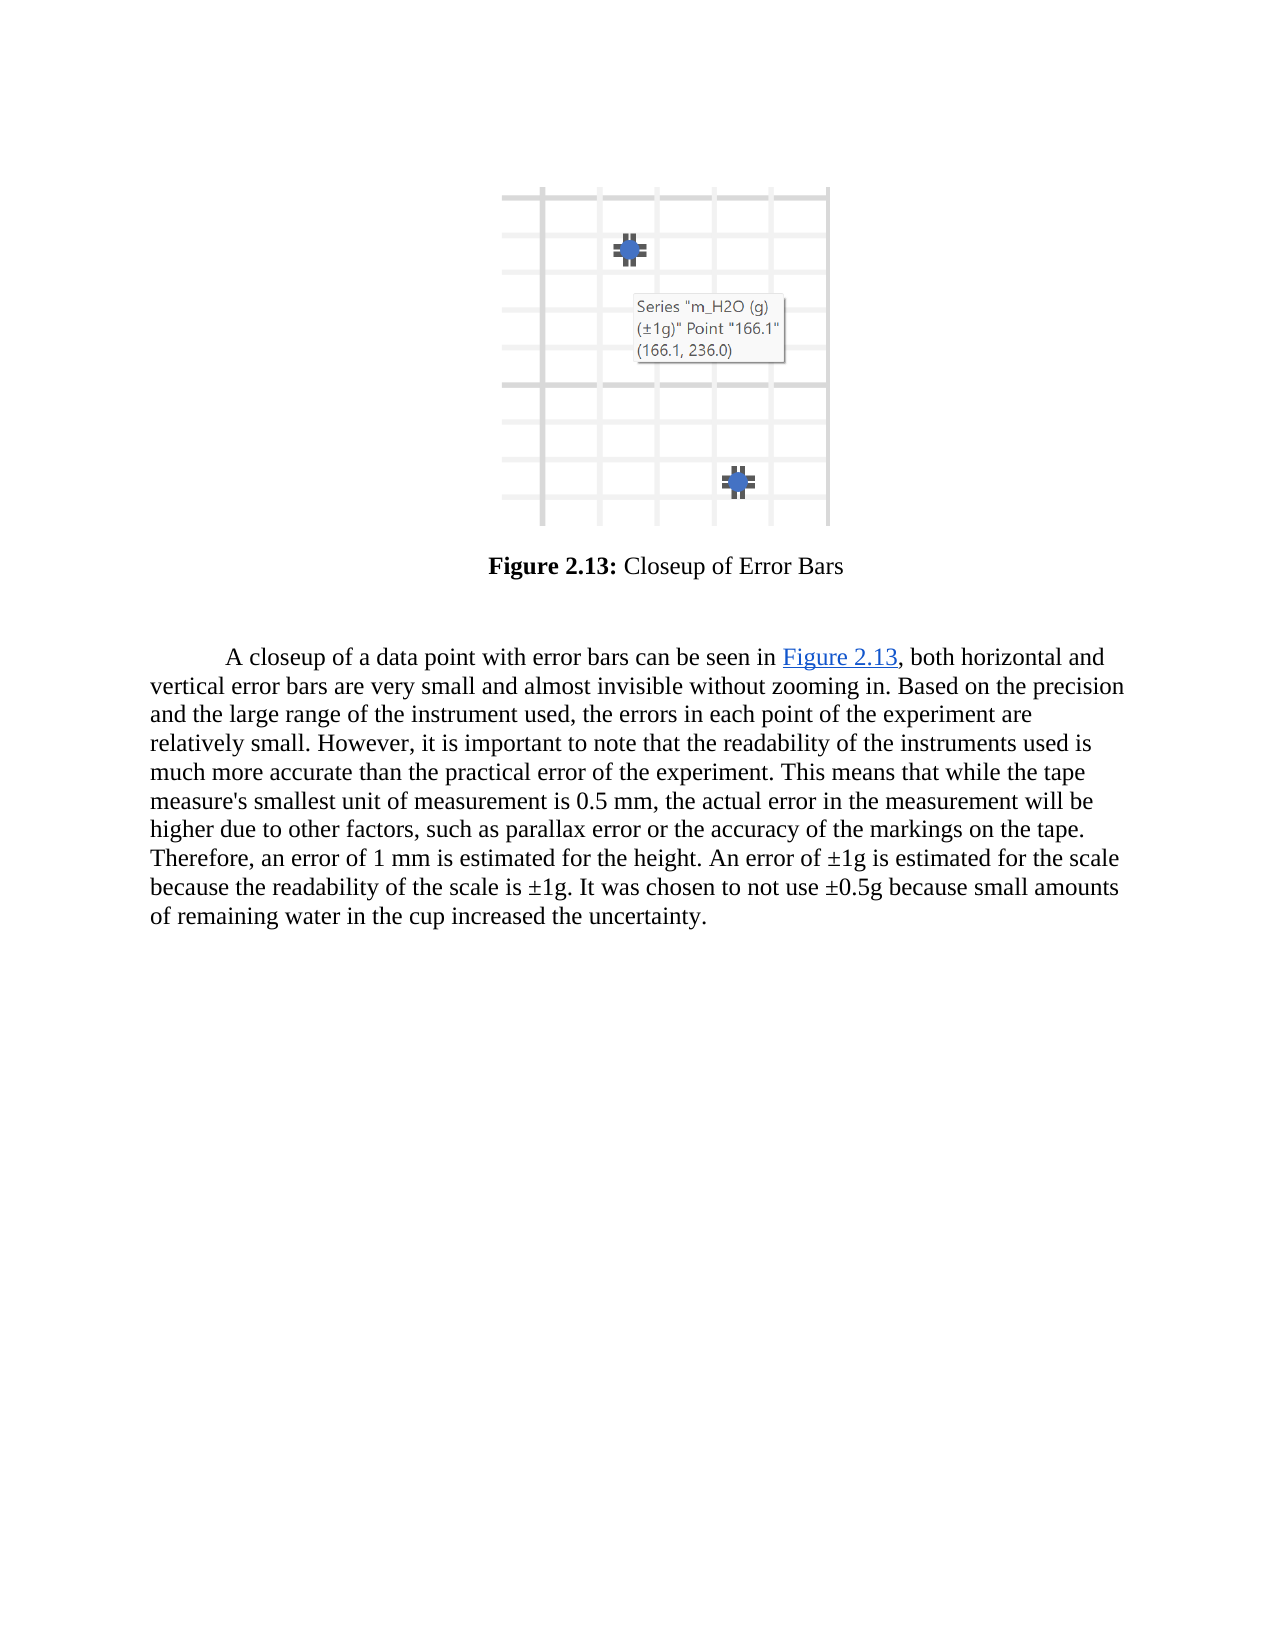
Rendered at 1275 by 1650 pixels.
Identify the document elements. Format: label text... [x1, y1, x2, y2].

table_header Figure 2.13: Closeup of Error Bars [152, 152, 1105, 615]
text A closeup of a data point with error bars can be seen in Figure 2.13, both horizontal and vertical error bars are very small and almost invisible without zooming in. Based on the precision and the large range of the instrument used, the errors in each point of the experiment are relatively small. However, it is important to note that the readability of the instruments used is much more accurate than the practical error of the experiment. This means that while the tape measure's smallest unit of measurement is 0.5 mm, the actual error in the measurement will be higher due to other factors, such as parallax error or the accuracy of the markings on the tape. Therefore, an error of 1 mm is estimated for the height. An error of ±1g is estimated for the scale because the readability of the scale is ±1g. It was chosen to not use ±0.5g because small amounts of remaining water in the cup increased the uncertainty. [150, 642, 1125, 929]
picture [501, 187, 830, 526]
